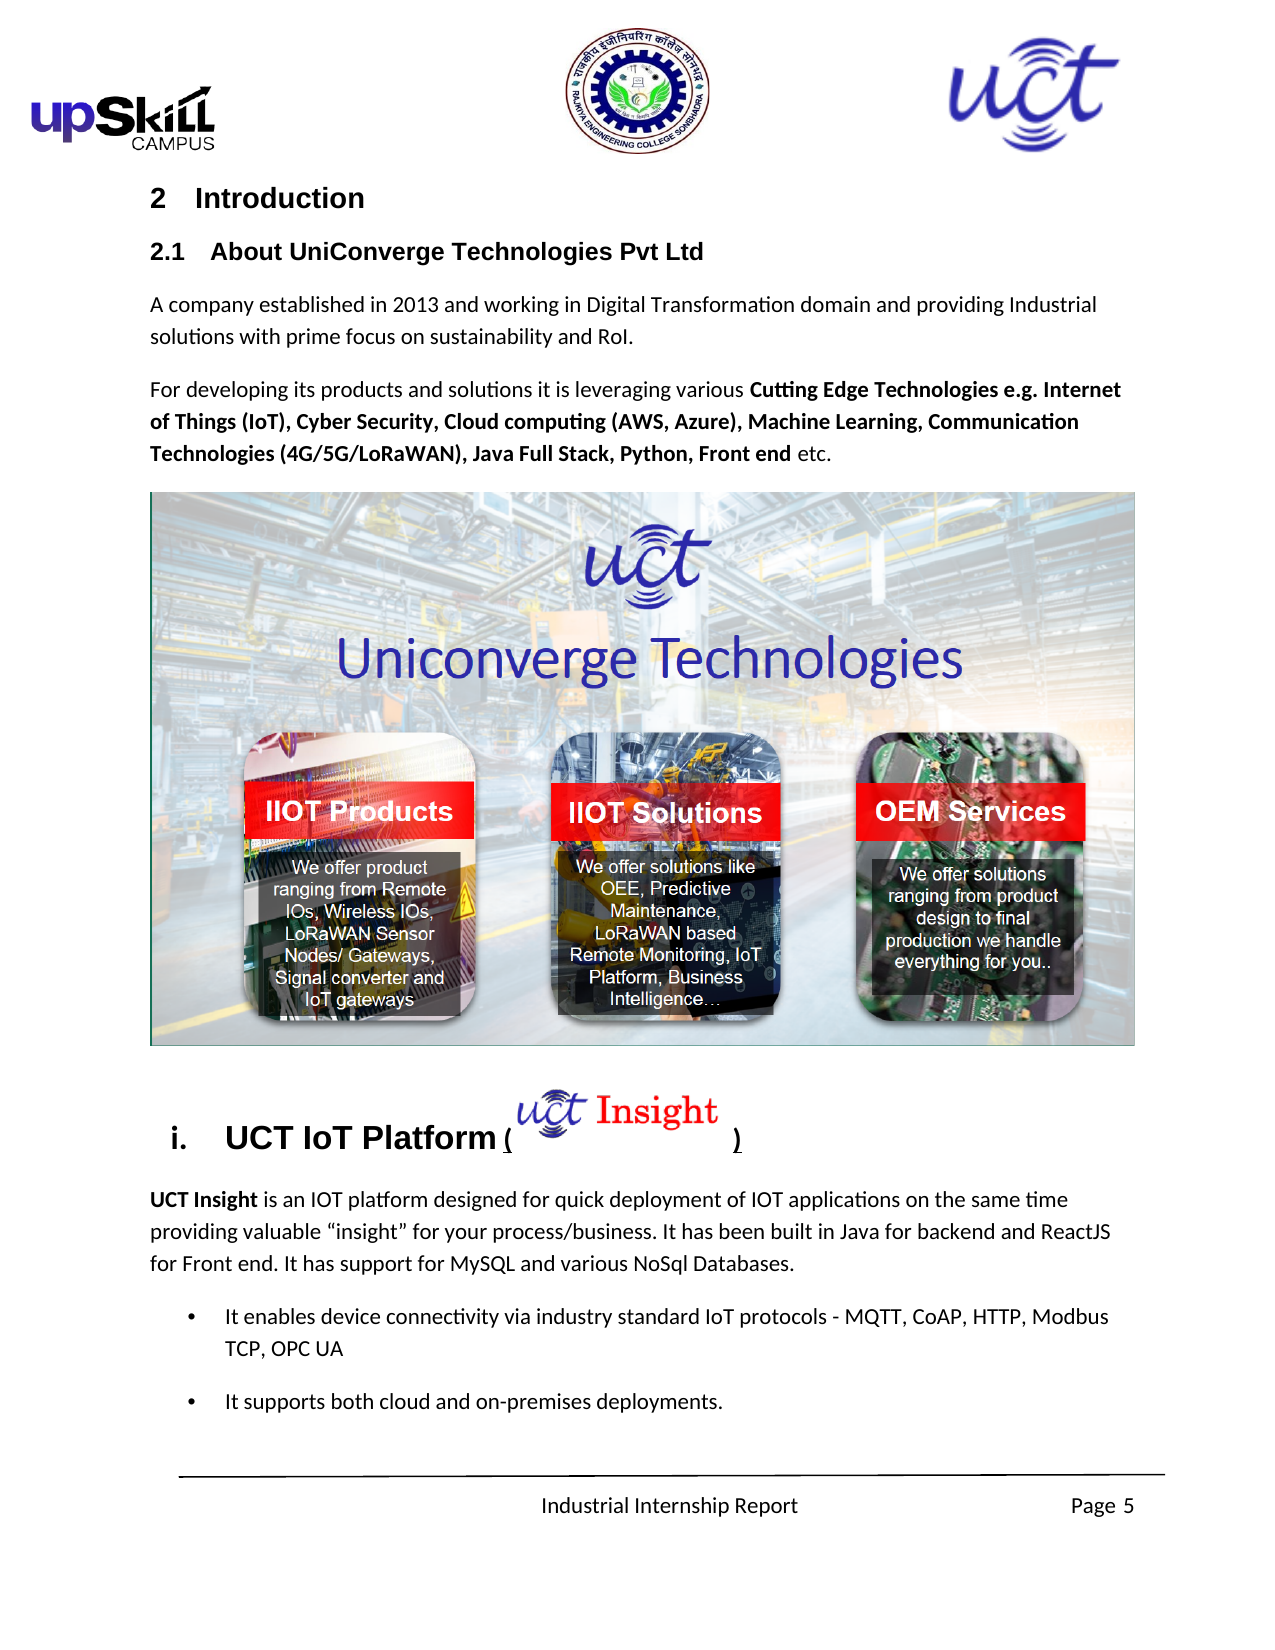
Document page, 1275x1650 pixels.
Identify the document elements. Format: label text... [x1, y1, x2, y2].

list It enables device connectivity via industry standard IoT protocols - MQTT, CoAP, HTTP, Modbus TCP, OPC UA [187, 1302, 1134, 1362]
picture [512, 1071, 733, 1150]
subtitle About UniConverge Technologies Pvt Ltd [150, 240, 1134, 265]
text A company established in 2013 and working in Digital Transformation domain and providing Industrial solutions with prime focus on sustainability and RoI. [150, 290, 1134, 350]
list UCT IoT Platform () [187, 1071, 1134, 1158]
picture [150, 492, 1135, 1046]
picture [946, 28, 1125, 154]
subtitle Introduction [150, 181, 1134, 215]
picture [0, 73, 246, 154]
text For developing its products and solutions it is leveraging various Cutting Edge Technologies e.g. Internet of Things (IoT), Cyber Security, Cloud computing (AWS, Azure), Machine Learning, Communication Technologies (4G/5G/LoRaWAN), Java Full Stack, Python, Front end etc. [150, 375, 1134, 467]
picture [565, 28, 710, 154]
text UCT Insight is an IOT platform designed for quick deployment of IOT applications on the same time providing valuable “insight” for your process/business. It has been built in Java for backend and ReactJS for Front end. It has support for MySQL and various NoSql Databases. [150, 1185, 1134, 1277]
list It supports both cloud and on-premises deployments. [187, 1387, 1134, 1415]
